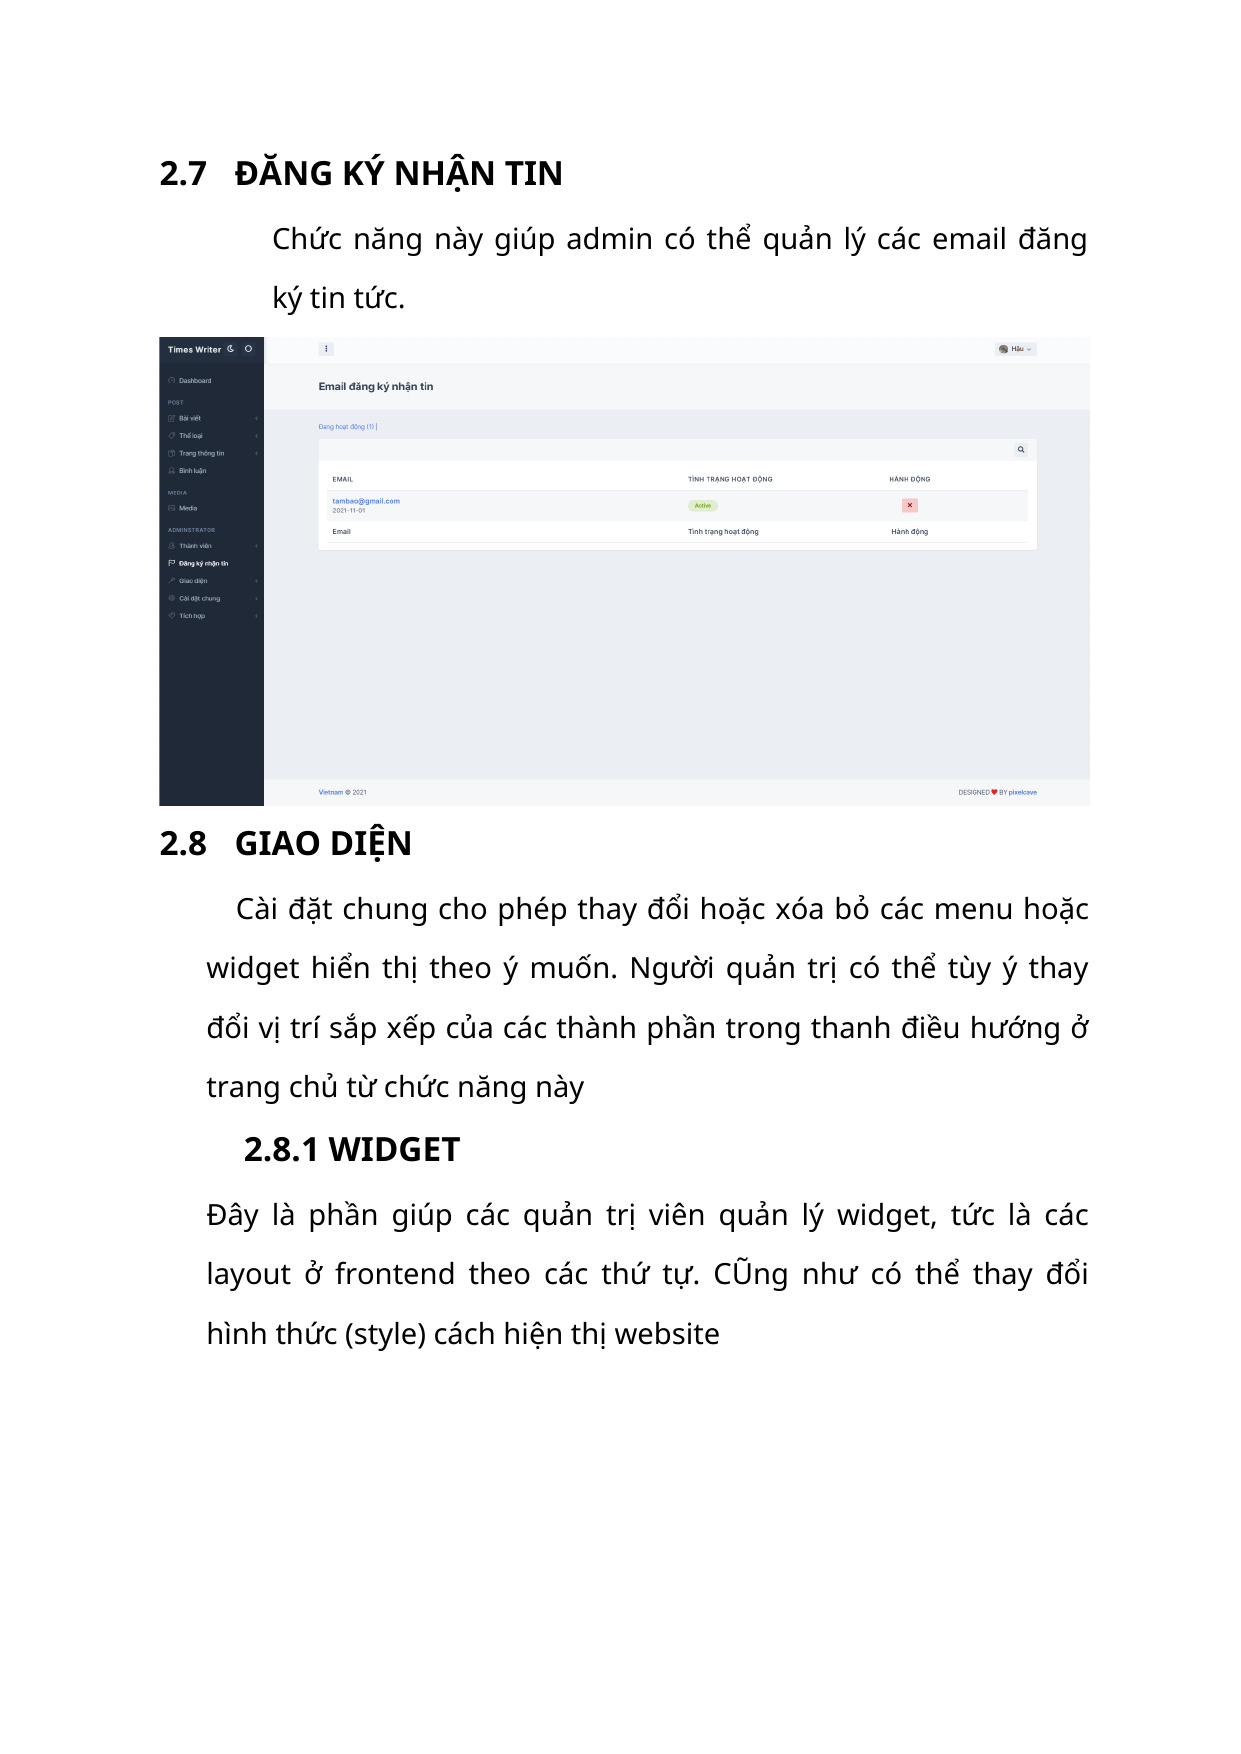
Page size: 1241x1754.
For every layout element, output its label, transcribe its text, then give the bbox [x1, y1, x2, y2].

list 2.8.1 WIDGET [244, 1126, 1090, 1171]
list Chức năng này giúp admin có thể quản lý các email đăng ký tin tức. [272, 218, 1090, 317]
list Cài đặt chung cho phép thay đổi hoặc xóa bỏ các menu hoặc widget hiển thị theo ý muốn. Người quản trị có thể tùy ý thay đổi vị trí sắp xếp của các thành phần trong thanh điều hướng ở trang chủ từ chức năng này [206, 888, 1090, 1106]
picture [159, 337, 1091, 806]
list ĐĂNG KÝ NHẬN TIN [159, 150, 1090, 195]
list GIAO DIỆN [159, 820, 1090, 865]
list Đây là phần giúp các quản trị viên quản lý widget, tức là các layout ở frontend theo các thứ tự. CŨng như có thể thay đổi hình thức (style) cách hiện thị website [206, 1194, 1090, 1353]
